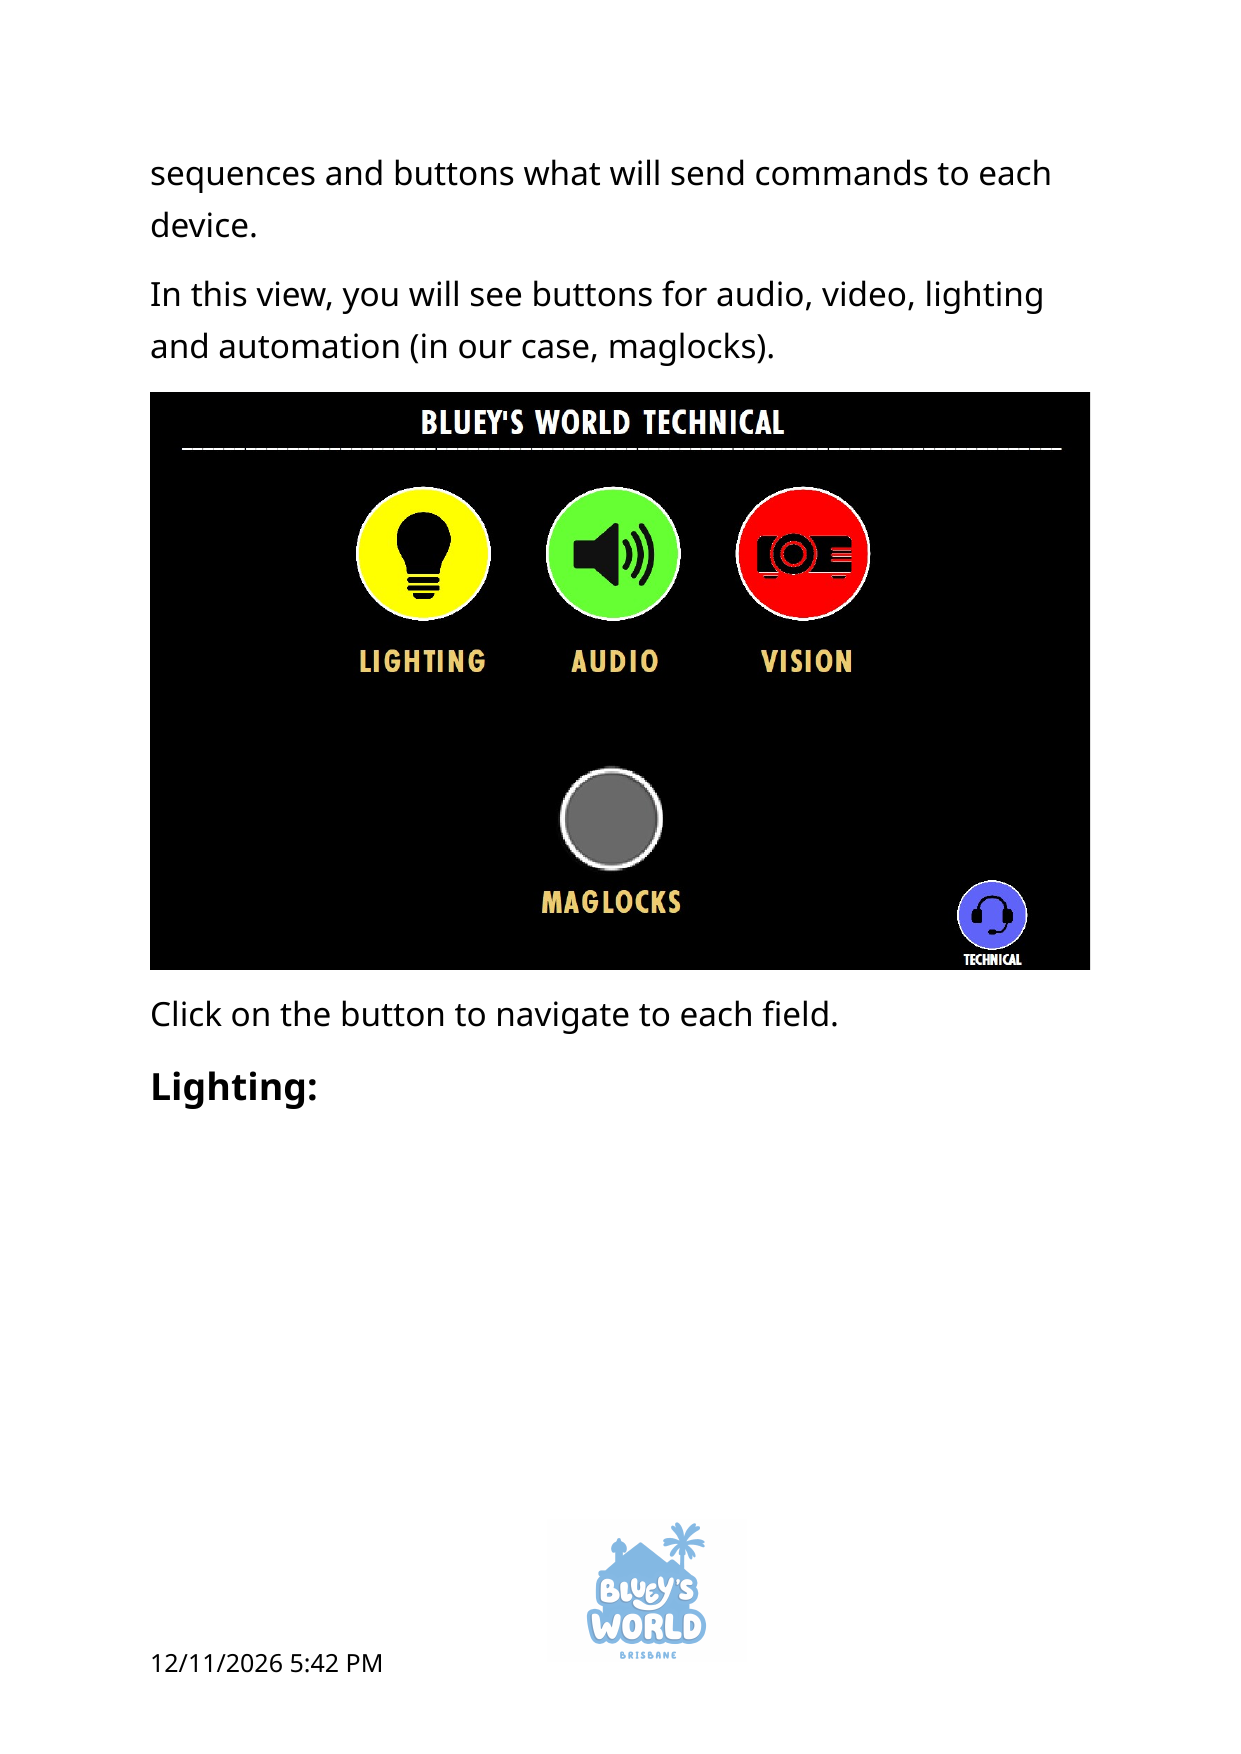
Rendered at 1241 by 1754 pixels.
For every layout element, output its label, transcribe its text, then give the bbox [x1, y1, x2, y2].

text In this view, you will see buttons for audio, video, lighting and automation (in our case, maglocks). [150, 271, 1090, 369]
picture [546, 1519, 747, 1662]
picture [150, 392, 1091, 970]
text Click on the button to navigate to each field. [150, 991, 1090, 1036]
text Lighting: [150, 1060, 1090, 1111]
